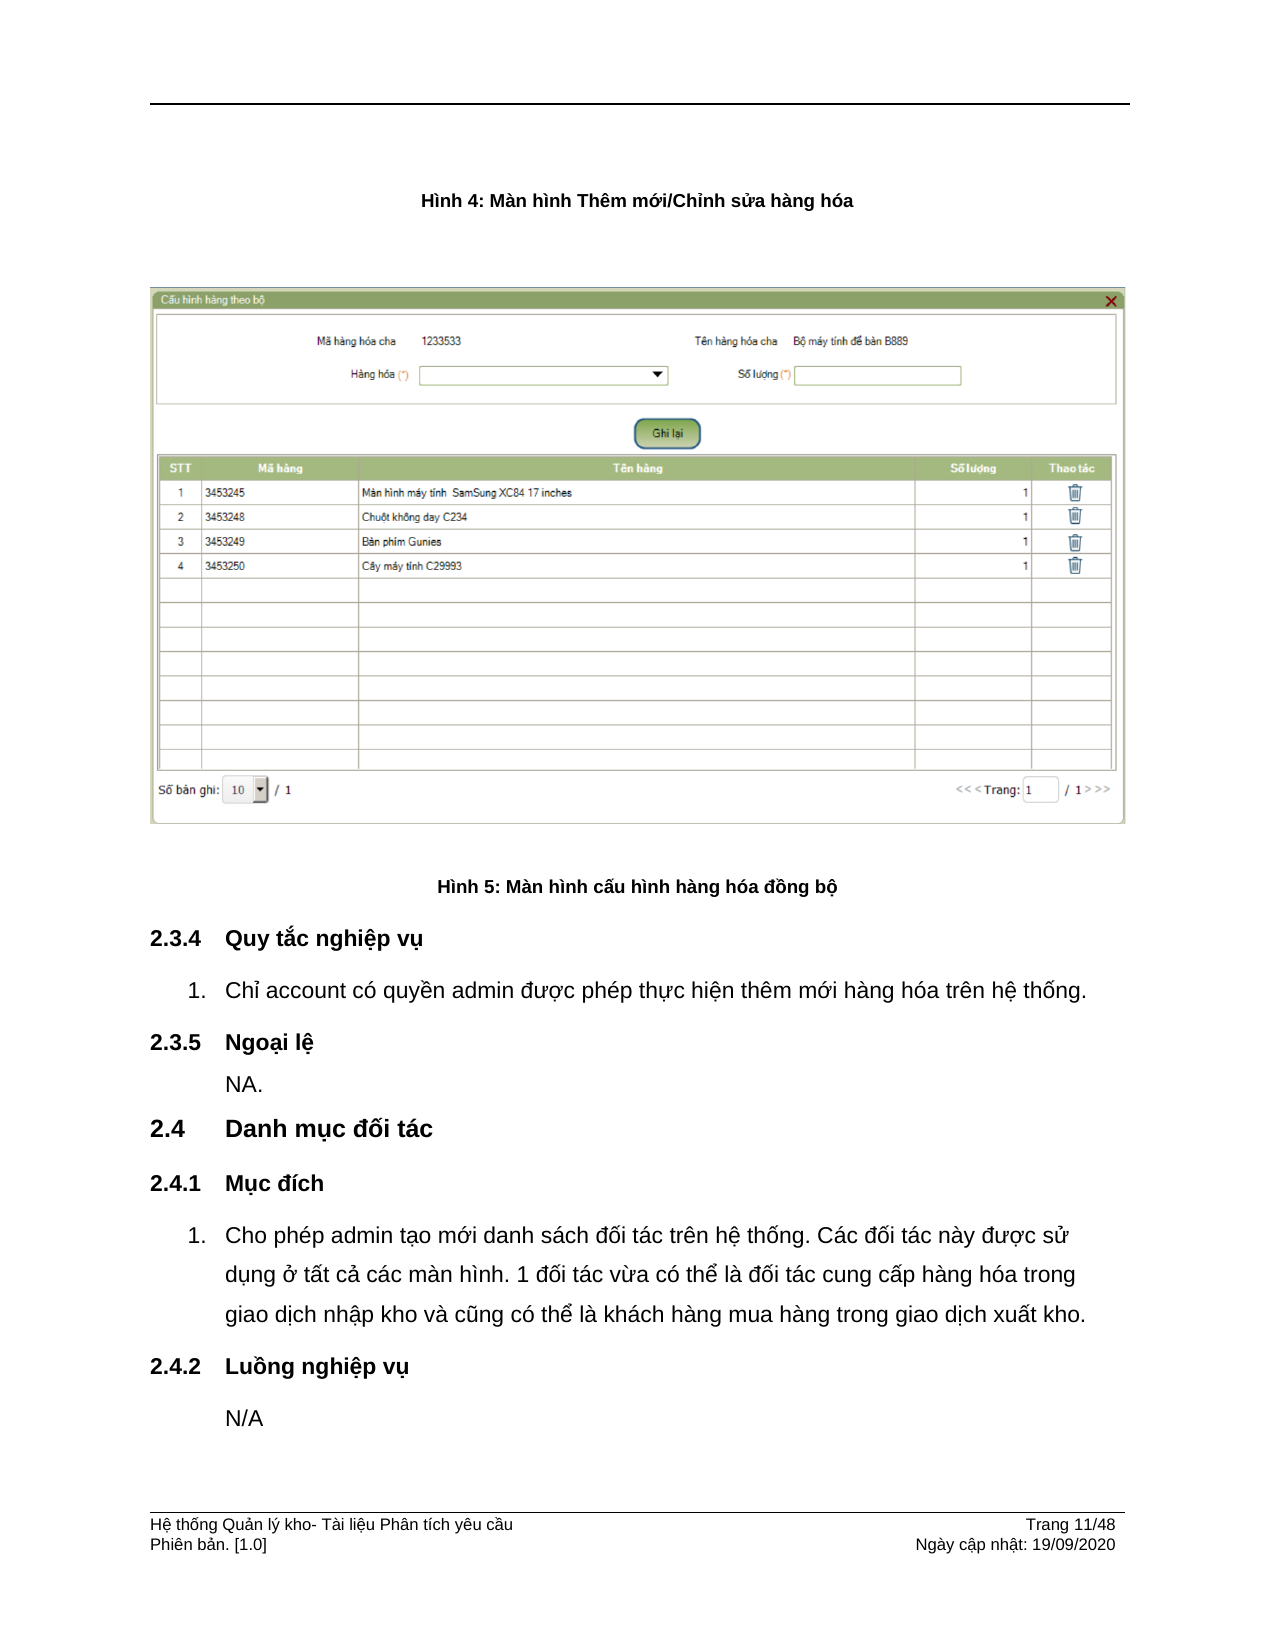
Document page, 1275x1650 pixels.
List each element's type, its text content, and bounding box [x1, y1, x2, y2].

subtitle Danh mục đối tác [150, 1114, 1125, 1143]
subtitle Quy tắc nghiệp vụ [150, 925, 1125, 951]
text NA. [150, 1071, 1125, 1098]
text Hình 5: Màn hình cấu hình hàng hóa đồng bộ [150, 876, 1125, 897]
list Cho phép admin tạo mới danh sách đối tác trên hệ thống. Các đối tác này được sử dụng ở tất cả các màn hình. 1 đối tác vừa có thể là đối tác cung cấp hàng hóa trong giao dịch nhập kho và cũng có thể là khách hàng mua hàng trong giao dịch xuất kho. [187, 1222, 1125, 1327]
subtitle Mục đích [150, 1170, 1125, 1196]
picture [150, 287, 1125, 824]
list Chỉ account có quyền admin được phép thực hiện thêm mới hàng hóa trên hệ thống. [187, 977, 1125, 1003]
text N/A [150, 1404, 1125, 1431]
subtitle Luồng nghiệp vụ [150, 1353, 1125, 1379]
text Hình 4: Màn hình Thêm mới/Chỉnh sửa hàng hóa [150, 189, 1125, 211]
subtitle Ngoại lệ [150, 1029, 1125, 1055]
